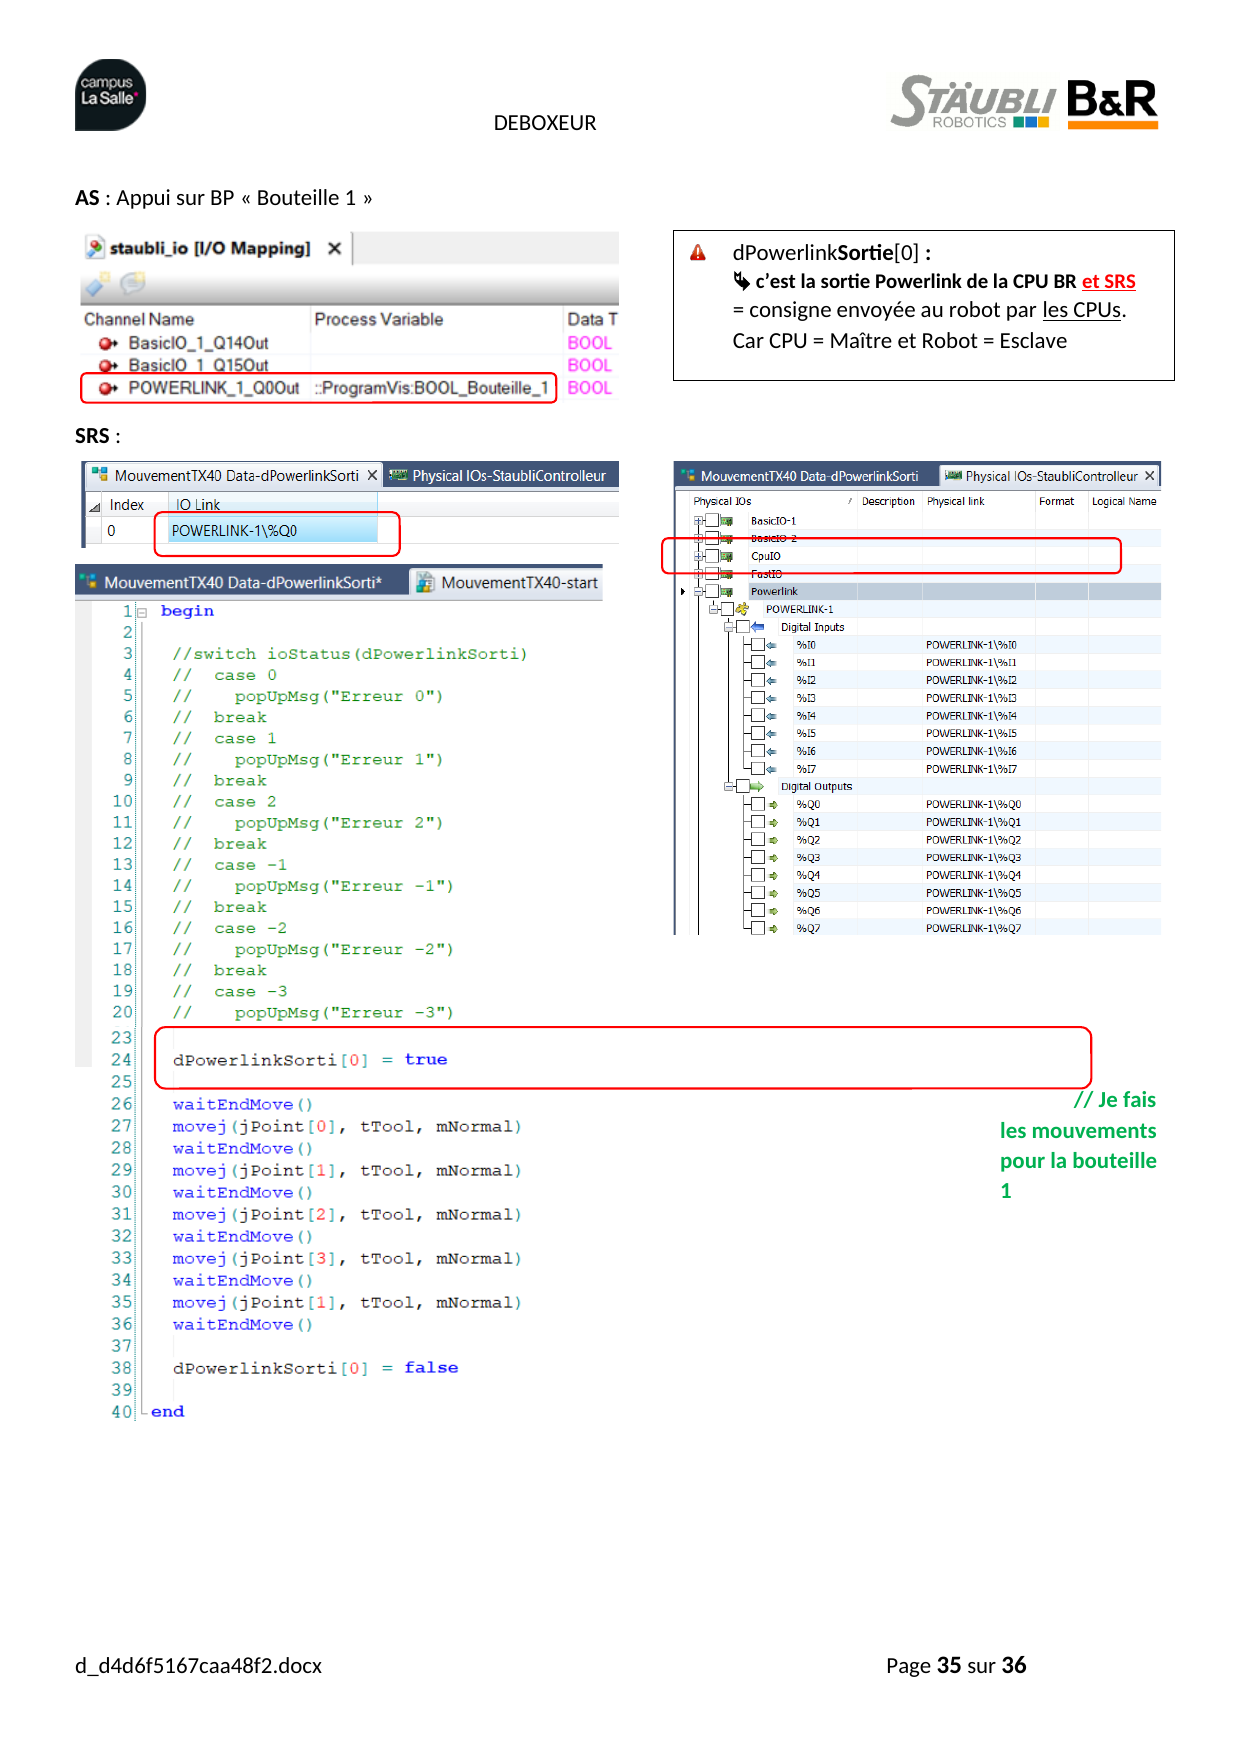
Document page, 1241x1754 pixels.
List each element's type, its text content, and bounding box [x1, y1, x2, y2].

picture [689, 243, 706, 261]
picture [75, 564, 603, 1421]
picture [75, 229, 619, 403]
picture [1065, 77, 1160, 131]
picture [156, 514, 398, 548]
picture [886, 72, 1060, 131]
picture [157, 1029, 603, 1087]
picture [673, 461, 1162, 935]
text SRS : [75, 422, 1165, 450]
picture [81, 461, 619, 548]
text // Je fais les mouvements pour la bouteille 1 [539, 1086, 1165, 1204]
picture [673, 540, 1119, 572]
picture [83, 375, 555, 401]
picture [75, 59, 147, 131]
text AS : Appui sur BP « Bouteille 1 » [75, 183, 1165, 211]
